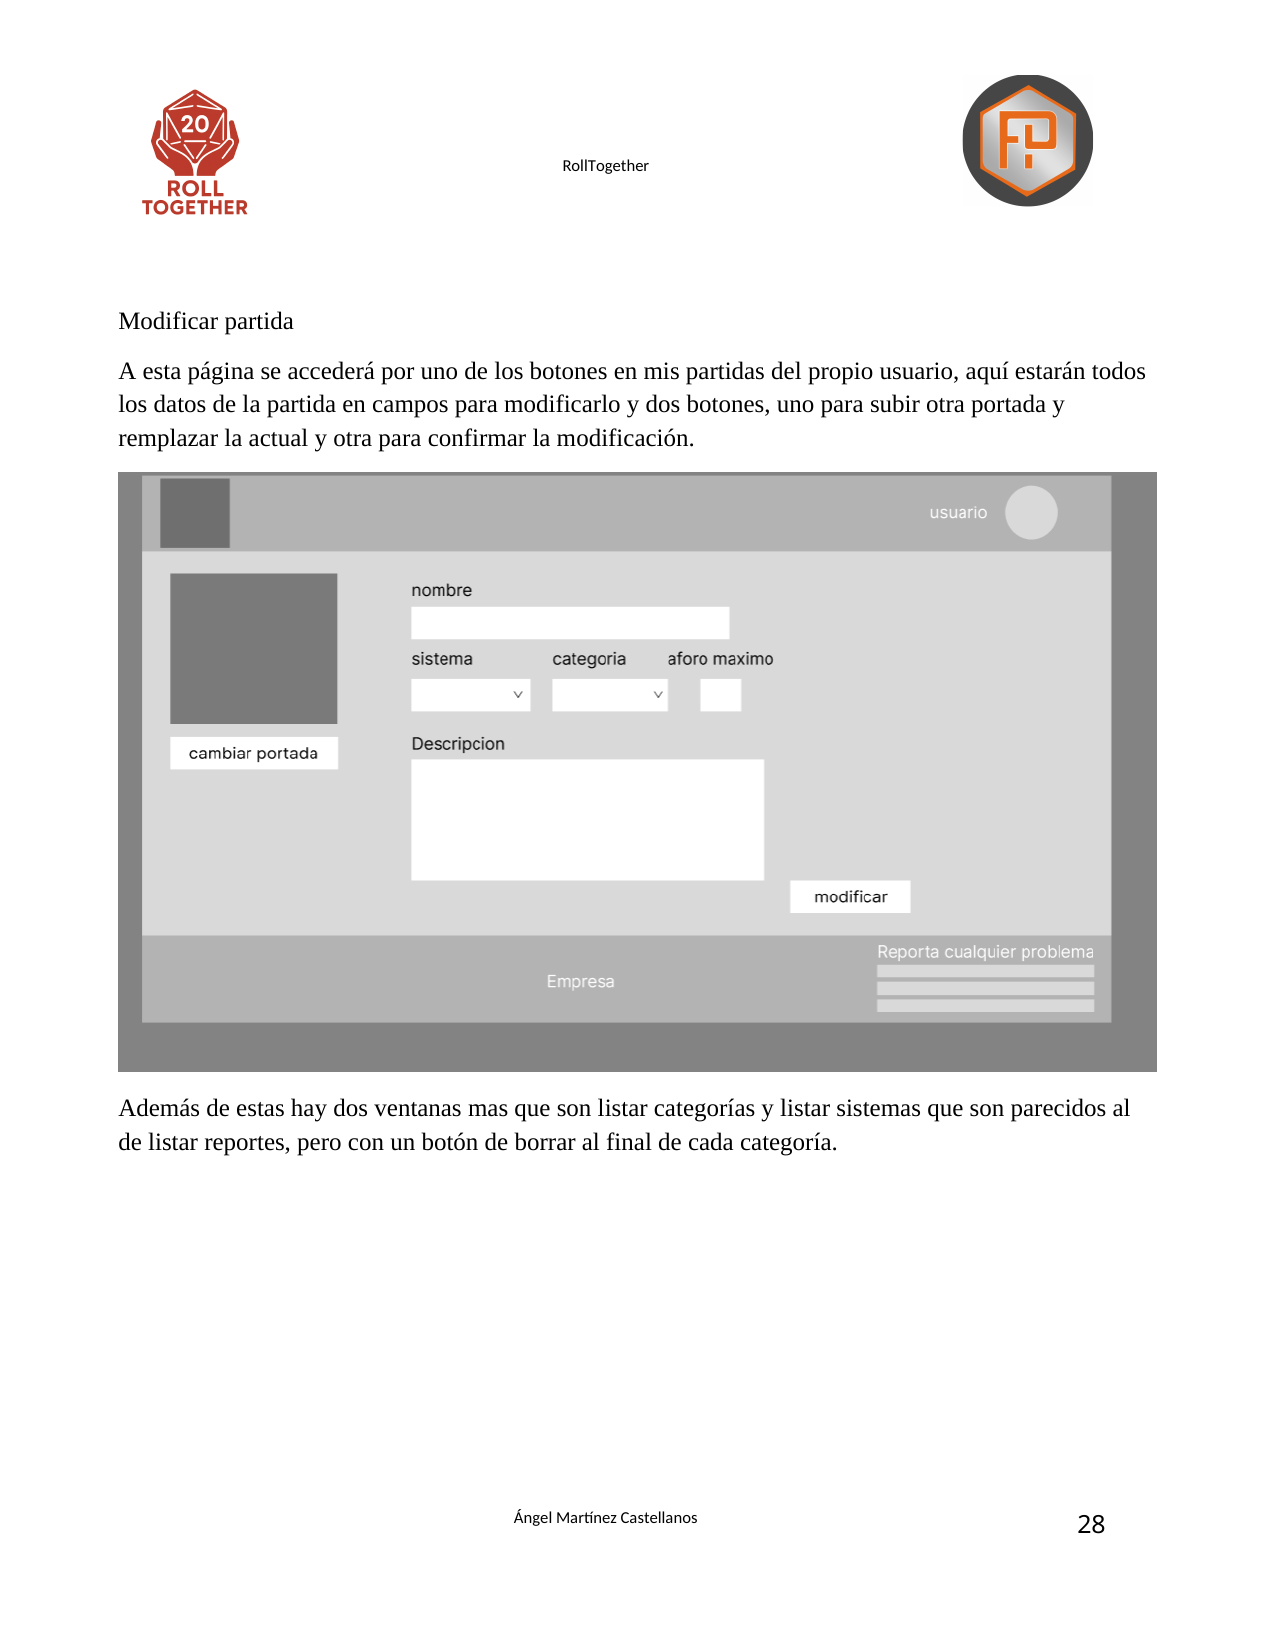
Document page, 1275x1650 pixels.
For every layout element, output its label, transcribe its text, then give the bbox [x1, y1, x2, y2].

text A esta página se accederá por uno de los botones en mis partidas del propio usuario, aquí estarán todos los datos de la partida en campos para modificarlo y dos botones, uno para subir otra portada y remplazar la actual y otra para confirmar la modificación. [118, 356, 1157, 452]
text Modificar partida [118, 306, 1157, 335]
picture [962, 75, 1094, 207]
picture [118, 75, 273, 230]
picture [118, 472, 1157, 1072]
text Además de estas hay dos ventanas mas que son listar categorías y listar sistemas que son parecidos al de listar reportes, pero con un botón de borrar al final de cada categoría. [118, 1093, 1157, 1195]
